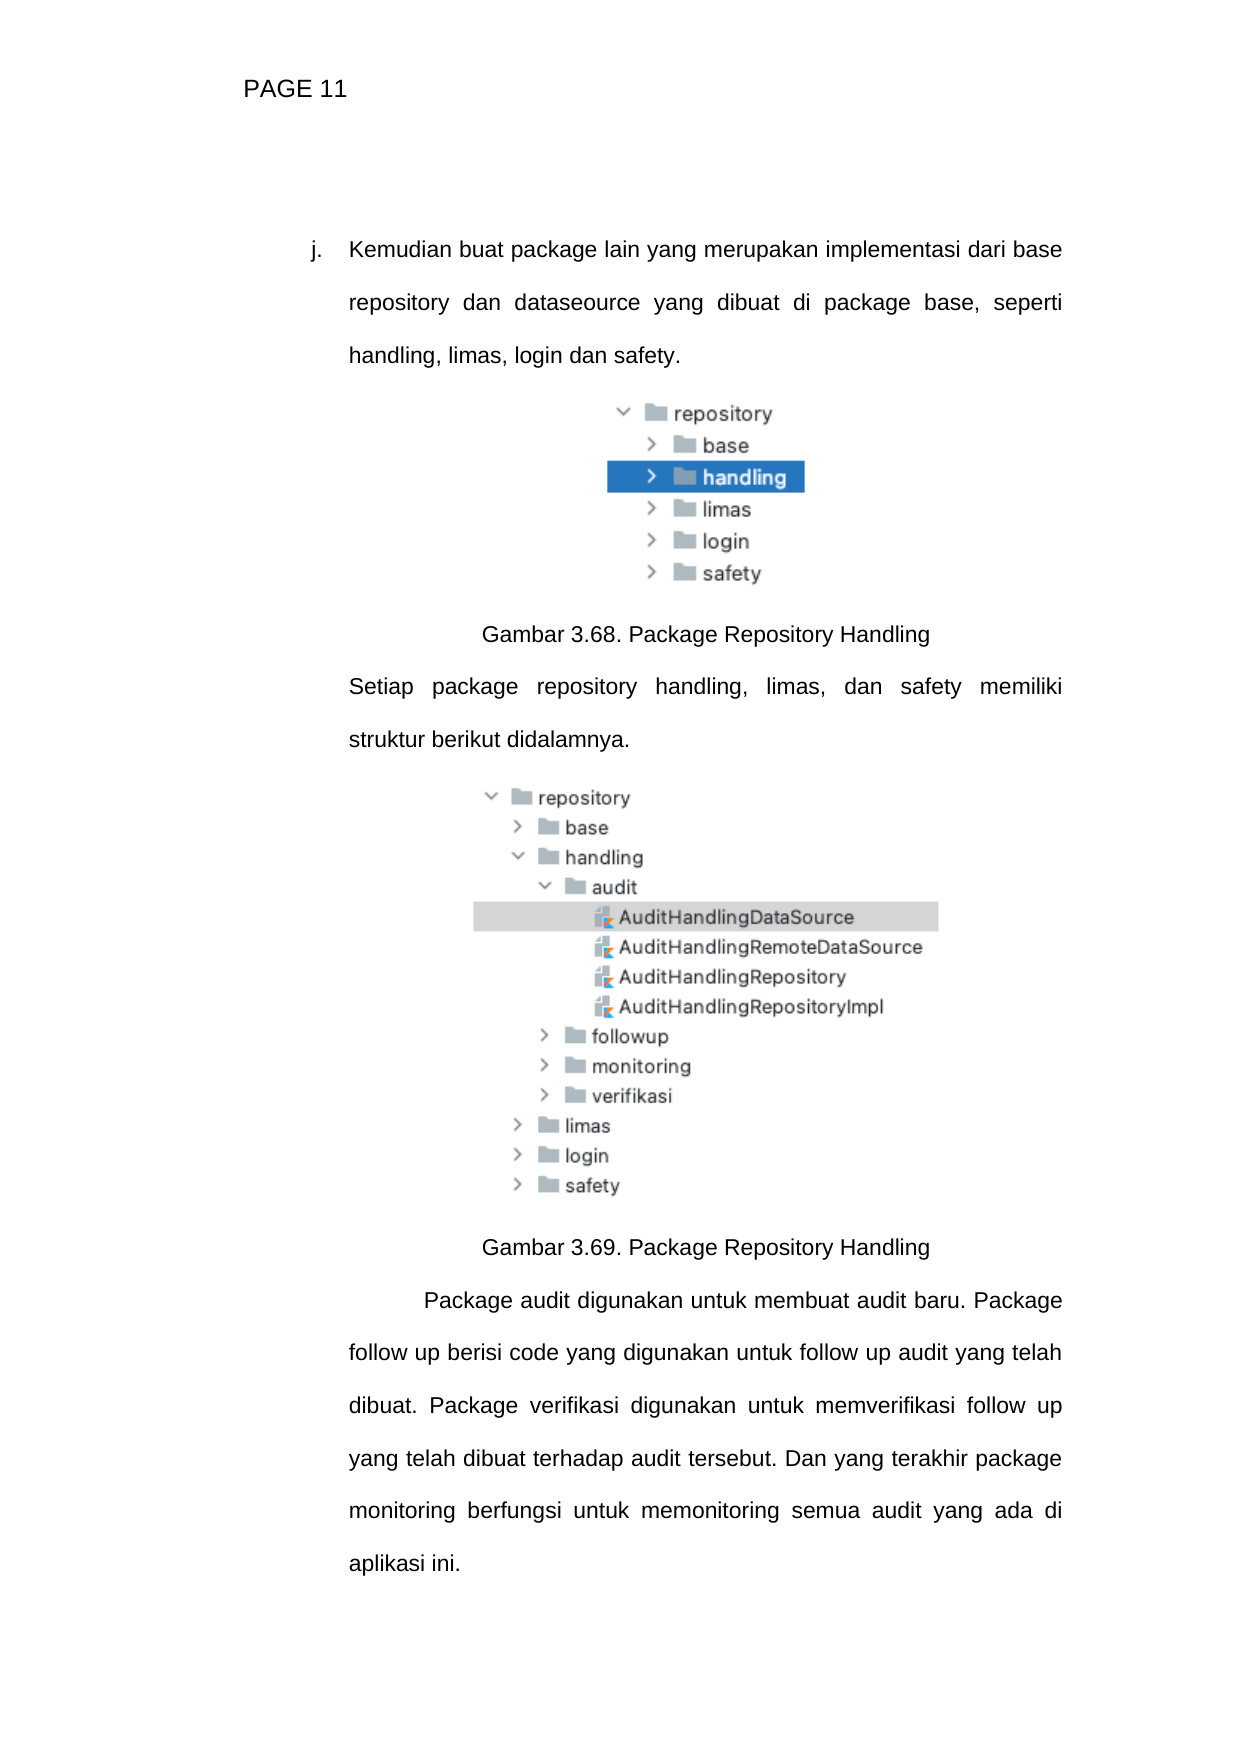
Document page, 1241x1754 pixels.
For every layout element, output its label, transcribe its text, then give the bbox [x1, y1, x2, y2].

title Package audit digunakan untuk membuat audit baru. Package follow up berisi code yang digunakan untuk follow up audit yang telah dibuat. Package verifikasi digunakan untuk memverifikasi follow up yang telah dibuat terhadap audit tersebut. Dan yang terakhir package monitoring berfungsi untuk memonitoring semua audit yang ada di aplikasi ini. [349, 1287, 1063, 1577]
title Kemudian buat package lain yang merupakan implementasi dari base repository dan dataseource yang dibuat di package base, seperti handling, limas, login dan safety. [311, 236, 1063, 368]
text Gambar 3.68. Package Repository Handling [349, 621, 1063, 647]
picture [607, 394, 805, 592]
title Setiap package repository handling, limas, dan safety memiliki struktur berikut didalamnya. [349, 673, 1063, 752]
picture [473, 778, 939, 1206]
text Gambar 3.69. Package Repository Handling [349, 1234, 1063, 1260]
